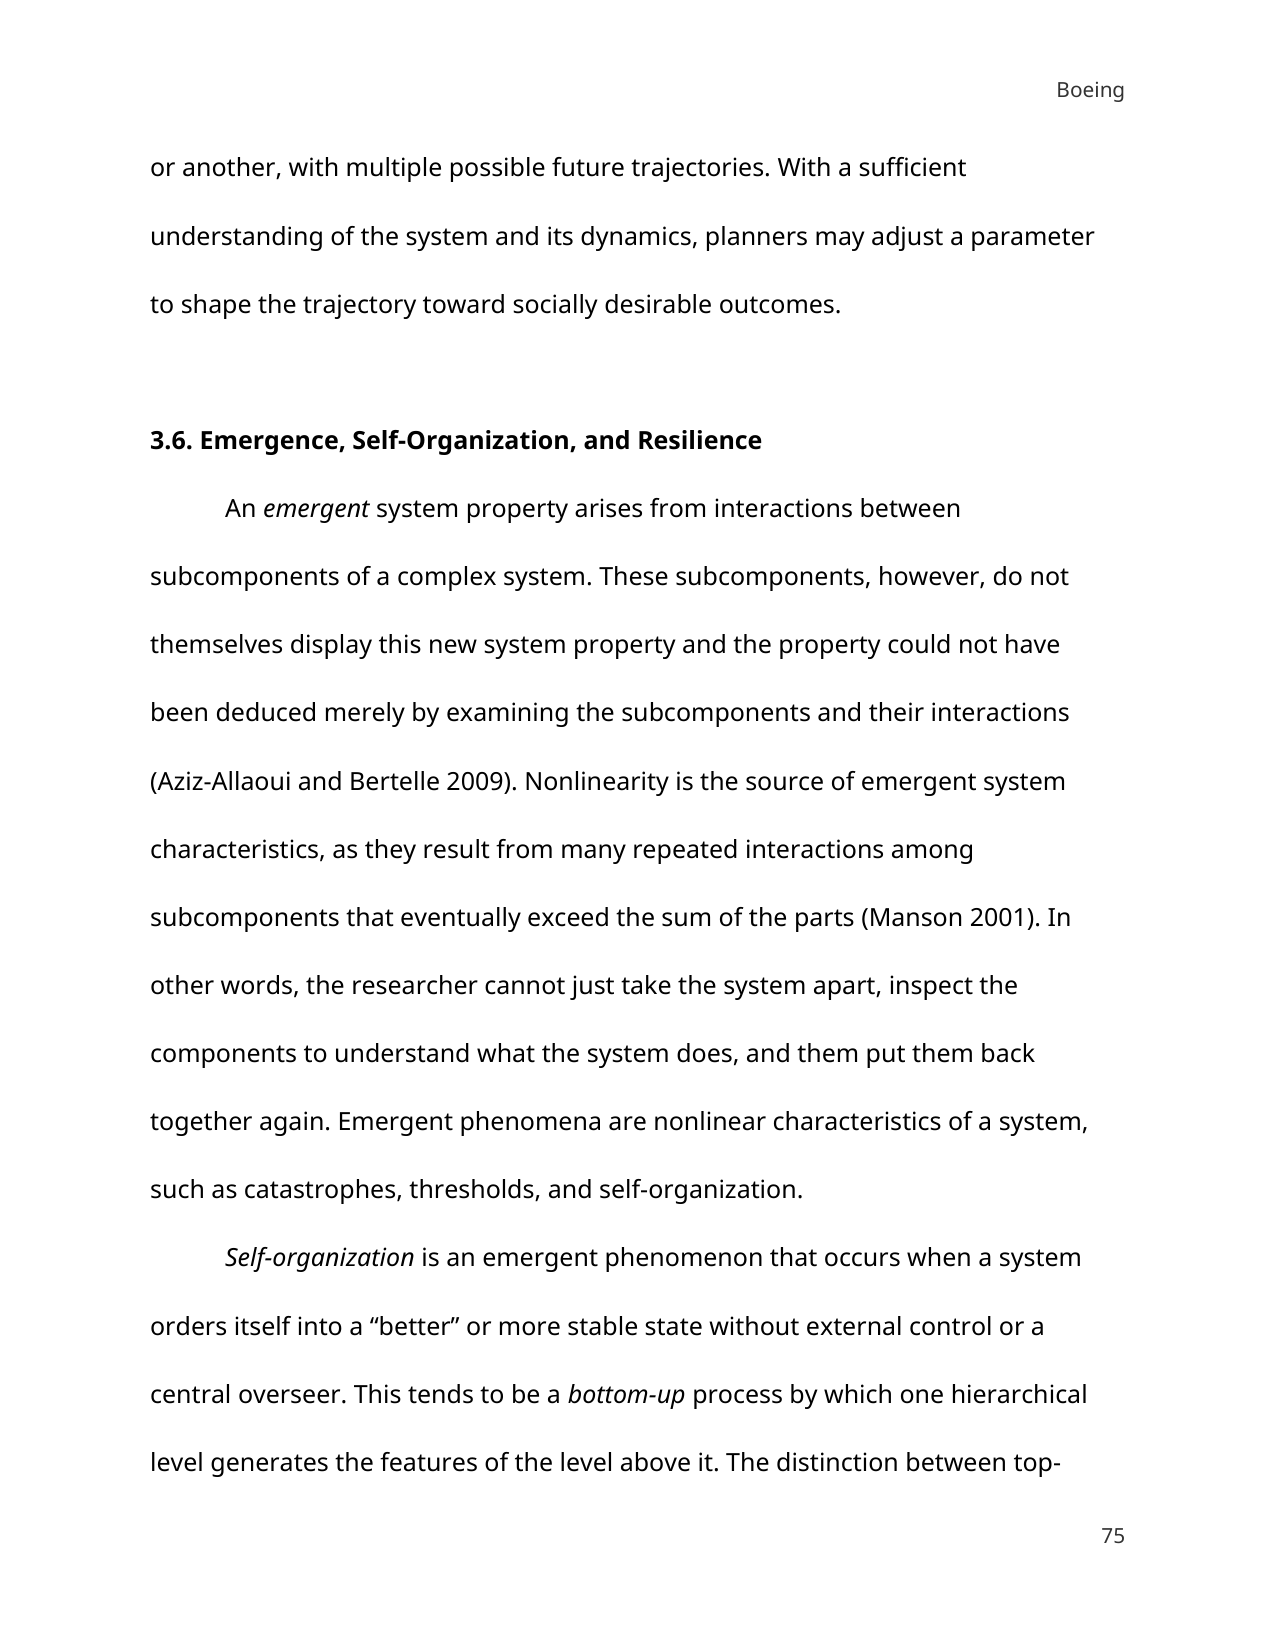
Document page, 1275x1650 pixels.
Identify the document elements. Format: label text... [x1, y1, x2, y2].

subtitle Emergence, Self-Organization, and Resilience [150, 422, 1125, 457]
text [150, 1240, 1125, 1478]
text An emergent system property arises from interactions between subcomponents of a complex system. These subcomponents, however, do not themselves display this new system property and the property could not have been deduced merely by examining the subcomponents and their interactions (Aziz-Allaoui and Bertelle 2009). Nonlinearity is the source of emergent system characteristics, as they result from many repeated interactions among subcomponents that eventually exceed the sum of the parts (Manson 2001). In other words, the researcher cannot just take the system apart, inspect the components to understand what the system does, and them put them back together again. Emergent phenomena are nonlinear characteristics of a system, such as catastrophes, thresholds, and self-organization. [150, 491, 1125, 1206]
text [150, 150, 1125, 320]
